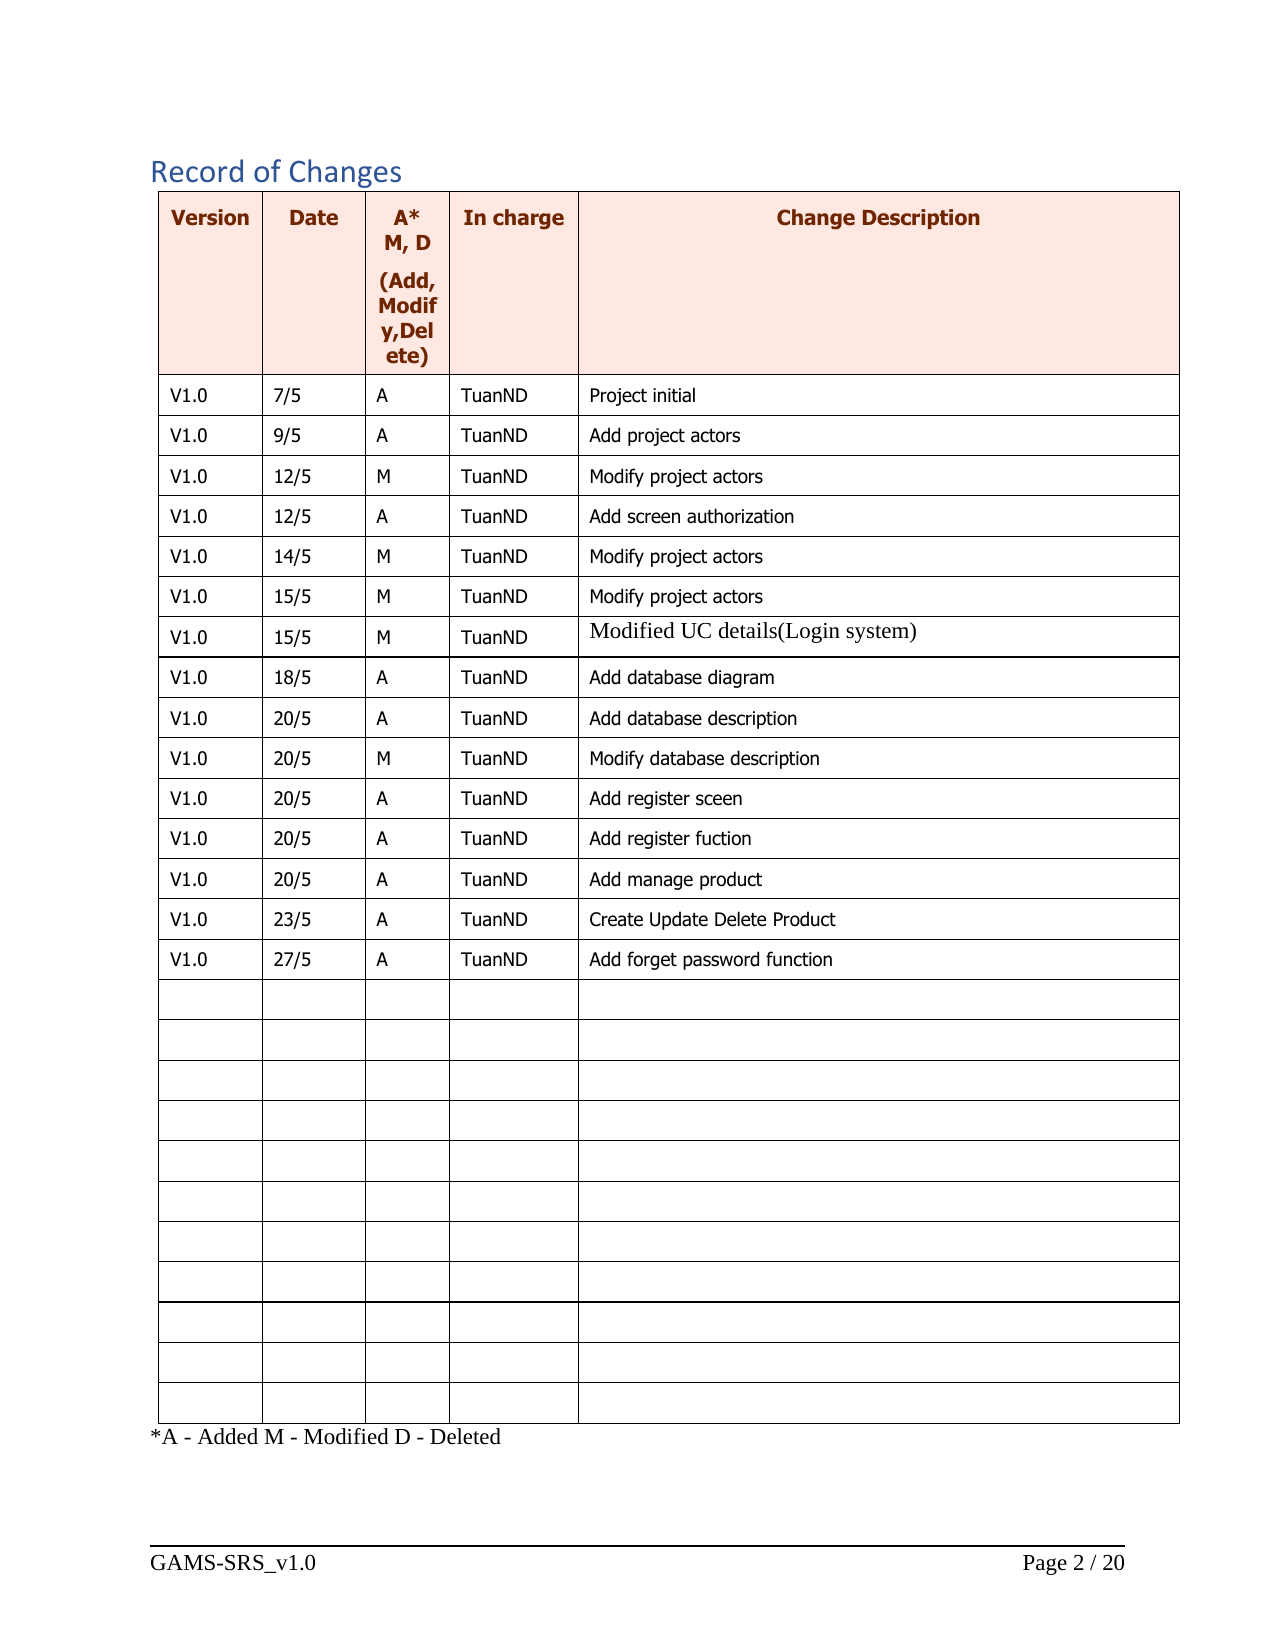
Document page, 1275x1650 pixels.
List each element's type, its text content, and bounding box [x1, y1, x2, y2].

table_cell A [366, 779, 449, 818]
table_cell 15/5 [263, 577, 365, 616]
table_cell A [366, 698, 449, 737]
table_cell 14/5 [263, 537, 365, 576]
table_cell TuanND [450, 819, 578, 858]
table_cell M [366, 456, 449, 495]
table_cell 12/5 [263, 456, 365, 495]
table_cell TuanND [450, 456, 578, 495]
table_header Change Description [579, 192, 1179, 374]
table_cell [366, 1262, 449, 1301]
table_cell [450, 980, 578, 1019]
table_cell [366, 1020, 449, 1059]
table_cell V1.0 [159, 537, 262, 576]
table_cell V1.0 [159, 940, 262, 979]
table_cell Add database description [579, 698, 1179, 737]
table_cell TuanND [450, 940, 578, 979]
table_cell [263, 980, 365, 1019]
table_cell [579, 1020, 1179, 1059]
table_cell 20/5 [263, 738, 365, 777]
table_cell TuanND [450, 577, 578, 616]
table_cell A [366, 859, 449, 898]
table_cell [450, 1222, 578, 1261]
table_cell [263, 1141, 365, 1181]
table_cell [366, 980, 449, 1019]
table_cell [450, 1383, 578, 1422]
table_cell [159, 1061, 262, 1100]
table_cell A [366, 940, 449, 979]
table_cell Add screen authorization [579, 496, 1179, 536]
table_cell Project initial [579, 375, 1179, 414]
table_cell A [366, 819, 449, 858]
table_cell V1.0 [159, 456, 262, 495]
table_cell [579, 1262, 1179, 1301]
table_cell V1.0 [159, 779, 262, 818]
table_cell [366, 1061, 449, 1100]
table_cell [579, 1141, 1179, 1181]
table_cell V1.0 [159, 859, 262, 898]
table_cell [450, 1101, 578, 1140]
table_cell [366, 1303, 449, 1342]
table_header Version [159, 192, 262, 374]
table_cell 20/5 [263, 859, 365, 898]
table_cell M [366, 738, 449, 777]
table_cell [366, 1222, 449, 1261]
table_cell [263, 1303, 365, 1342]
table_cell TuanND [450, 738, 578, 777]
table_cell TuanND [450, 375, 578, 414]
table_cell A [366, 658, 449, 697]
table_cell Modify project actors [579, 456, 1179, 495]
subtitle Record of Changes [150, 150, 1125, 191]
table_cell TuanND [450, 658, 578, 697]
table_cell [159, 1343, 262, 1382]
table_cell [263, 1343, 365, 1382]
table_cell 20/5 [263, 698, 365, 737]
table_cell [263, 1383, 365, 1422]
table_cell [579, 1222, 1179, 1261]
table_cell 27/5 [263, 940, 365, 979]
table_cell A [366, 416, 449, 455]
table_cell [450, 1343, 578, 1382]
table_header In charge [450, 192, 578, 374]
table_cell [263, 1262, 365, 1301]
table_cell Modified UC details(Login system) [579, 617, 1179, 656]
table_cell 20/5 [263, 819, 365, 858]
table_cell V1.0 [159, 658, 262, 697]
table_cell V1.0 [159, 577, 262, 616]
table_cell V1.0 [159, 496, 262, 536]
table_cell TuanND [450, 698, 578, 737]
table_cell TuanND [450, 859, 578, 898]
table_cell [263, 1101, 365, 1140]
table_cell 23/5 [263, 899, 365, 939]
table_cell M [366, 577, 449, 616]
table_cell 15/5 [263, 617, 365, 656]
text *A - Added M - Modified D - Deleted [150, 1423, 1125, 1450]
table_cell 12/5 [263, 496, 365, 536]
table_cell [159, 1182, 262, 1221]
table_cell TuanND [450, 779, 578, 818]
table_cell [159, 1020, 262, 1059]
table_cell V1.0 [159, 819, 262, 858]
table_cell Modify database description [579, 738, 1179, 777]
table_cell TuanND [450, 416, 578, 455]
table_cell M [366, 617, 449, 656]
table_cell [579, 1343, 1179, 1382]
table_cell Add register sceen [579, 779, 1179, 818]
table_cell [159, 1383, 262, 1422]
table_cell V1.0 [159, 416, 262, 455]
table_cell Add forget password function [579, 940, 1179, 979]
table_cell TuanND [450, 899, 578, 939]
table_header A* M, D (Add,Modify,Delete) [366, 192, 449, 374]
table_cell [263, 1182, 365, 1221]
table_cell [366, 1383, 449, 1422]
table_cell [579, 1061, 1179, 1100]
table_cell [366, 1343, 449, 1382]
table_cell [450, 1141, 578, 1181]
table_cell V1.0 [159, 617, 262, 656]
table_cell [579, 1101, 1179, 1140]
table_cell Add register fuction [579, 819, 1179, 858]
table_cell [159, 1101, 262, 1140]
table_cell [366, 1182, 449, 1221]
table_cell TuanND [450, 537, 578, 576]
table_cell TuanND [450, 496, 578, 536]
table_cell Add project actors [579, 416, 1179, 455]
table_cell [159, 1262, 262, 1301]
table_cell [579, 1182, 1179, 1221]
table_cell [263, 1061, 365, 1100]
table_cell 9/5 [263, 416, 365, 455]
table_cell Add manage product [579, 859, 1179, 898]
table_cell [159, 1303, 262, 1342]
table_cell [366, 1101, 449, 1140]
table_cell [450, 1303, 578, 1342]
table_cell 7/5 [263, 375, 365, 414]
table_header Date [263, 192, 365, 374]
table_cell A [366, 375, 449, 414]
table_cell Create Update Delete Product [579, 899, 1179, 939]
table_cell [263, 1222, 365, 1261]
table_cell [159, 1222, 262, 1261]
table_cell [159, 1141, 262, 1181]
table_cell [579, 980, 1179, 1019]
table_cell [450, 1262, 578, 1301]
table_cell V1.0 [159, 899, 262, 939]
table_cell Add database diagram [579, 658, 1179, 697]
table_cell TuanND [450, 617, 578, 656]
table_cell V1.0 [159, 738, 262, 777]
table_cell [579, 1303, 1179, 1342]
table_cell 18/5 [263, 658, 365, 697]
table_cell V1.0 [159, 375, 262, 414]
table_cell [263, 1020, 365, 1059]
table_cell M [366, 537, 449, 576]
table_cell A [366, 496, 449, 536]
table_cell [159, 980, 262, 1019]
table_cell Modify project actors [579, 537, 1179, 576]
table_cell V1.0 [159, 698, 262, 737]
table_cell [450, 1182, 578, 1221]
table_cell 20/5 [263, 779, 365, 818]
table_cell A [366, 899, 449, 939]
table_cell [366, 1141, 449, 1181]
table_cell [450, 1061, 578, 1100]
table_cell [579, 1383, 1179, 1422]
table_cell Modify project actors [579, 577, 1179, 616]
table_cell [450, 1020, 578, 1059]
